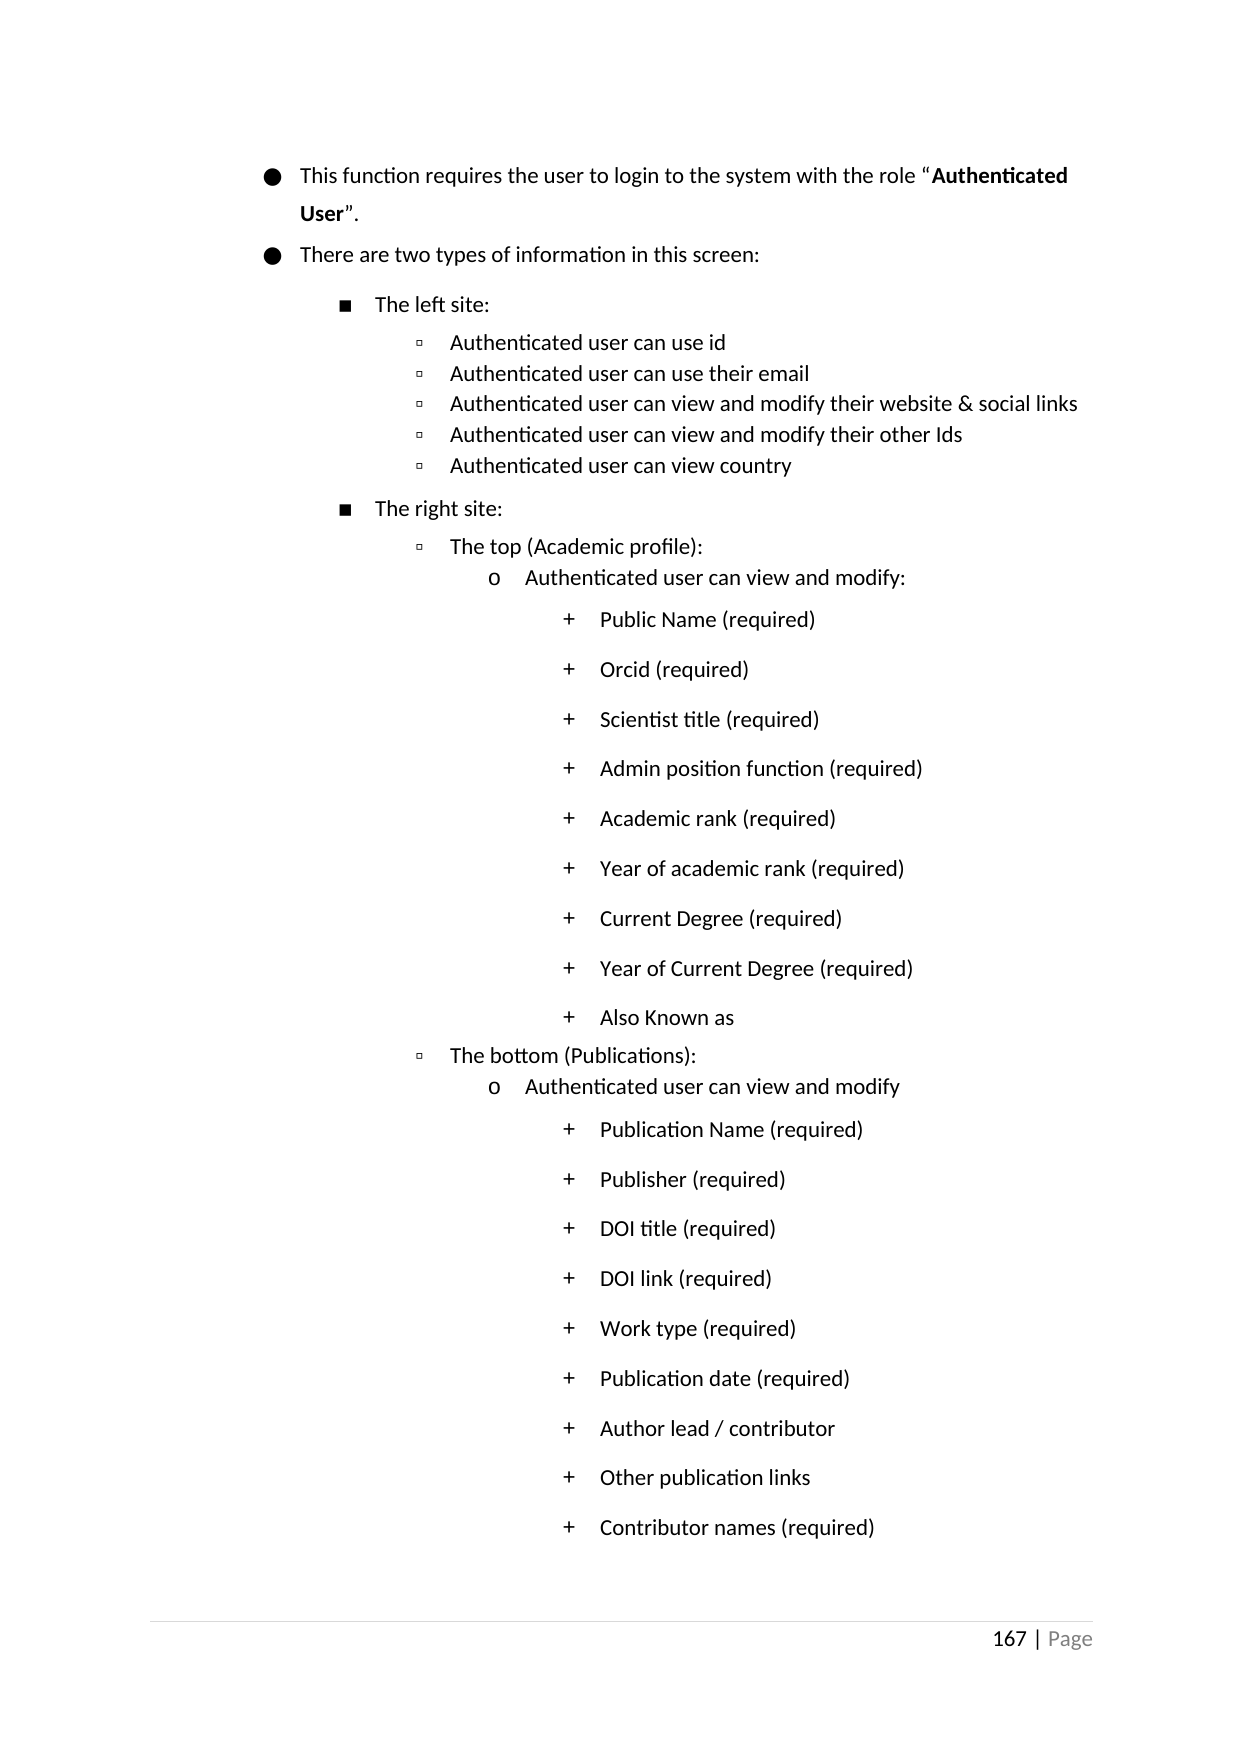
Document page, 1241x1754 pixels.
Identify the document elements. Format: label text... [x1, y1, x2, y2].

list The top (Academic profile): [412, 532, 1093, 561]
list Orcid (required) [562, 643, 1093, 690]
list Academic rank (required) [562, 793, 1093, 840]
list Authenticated user can view and modify: [487, 563, 1093, 592]
list Authenticated user can view country [412, 451, 1093, 480]
list Other publication links [562, 1452, 1093, 1499]
list DOI link (required) [562, 1253, 1093, 1300]
list Admin position function (required) [562, 743, 1093, 790]
list Year of academic rank (required) [562, 842, 1093, 889]
list Author lead / contributor [562, 1402, 1093, 1449]
list Public Name (required) [562, 593, 1093, 641]
list DOI title (required) [562, 1203, 1093, 1250]
list The bottom (Publications): [412, 1042, 1093, 1071]
list There are two types of information in this screen: [262, 228, 1093, 275]
list Scientist title (required) [562, 693, 1093, 740]
list Authenticated user can use id [412, 328, 1093, 357]
list Authenticated user can view and modify [487, 1072, 1093, 1102]
list Authenticated user can view and modify their other Ids [412, 420, 1093, 449]
list Authenticated user can view and modify their website & social links [412, 389, 1093, 419]
list Also Known as [562, 992, 1093, 1039]
list Publication date (required) [562, 1352, 1093, 1399]
list Publisher (required) [562, 1153, 1093, 1200]
list Current Degree (required) [562, 892, 1093, 939]
list Year of Current Degree (required) [562, 942, 1093, 989]
list This function requires the user to login to the system with the role “Authenticated User”. [262, 150, 1093, 227]
list The left site: [337, 278, 1093, 325]
list Work type (required) [562, 1302, 1093, 1349]
list Contributor names (required) [562, 1502, 1093, 1549]
list Authenticated user can use their email [412, 359, 1093, 388]
list The right site: [337, 482, 1093, 529]
list Publication Name (required) [562, 1103, 1093, 1150]
